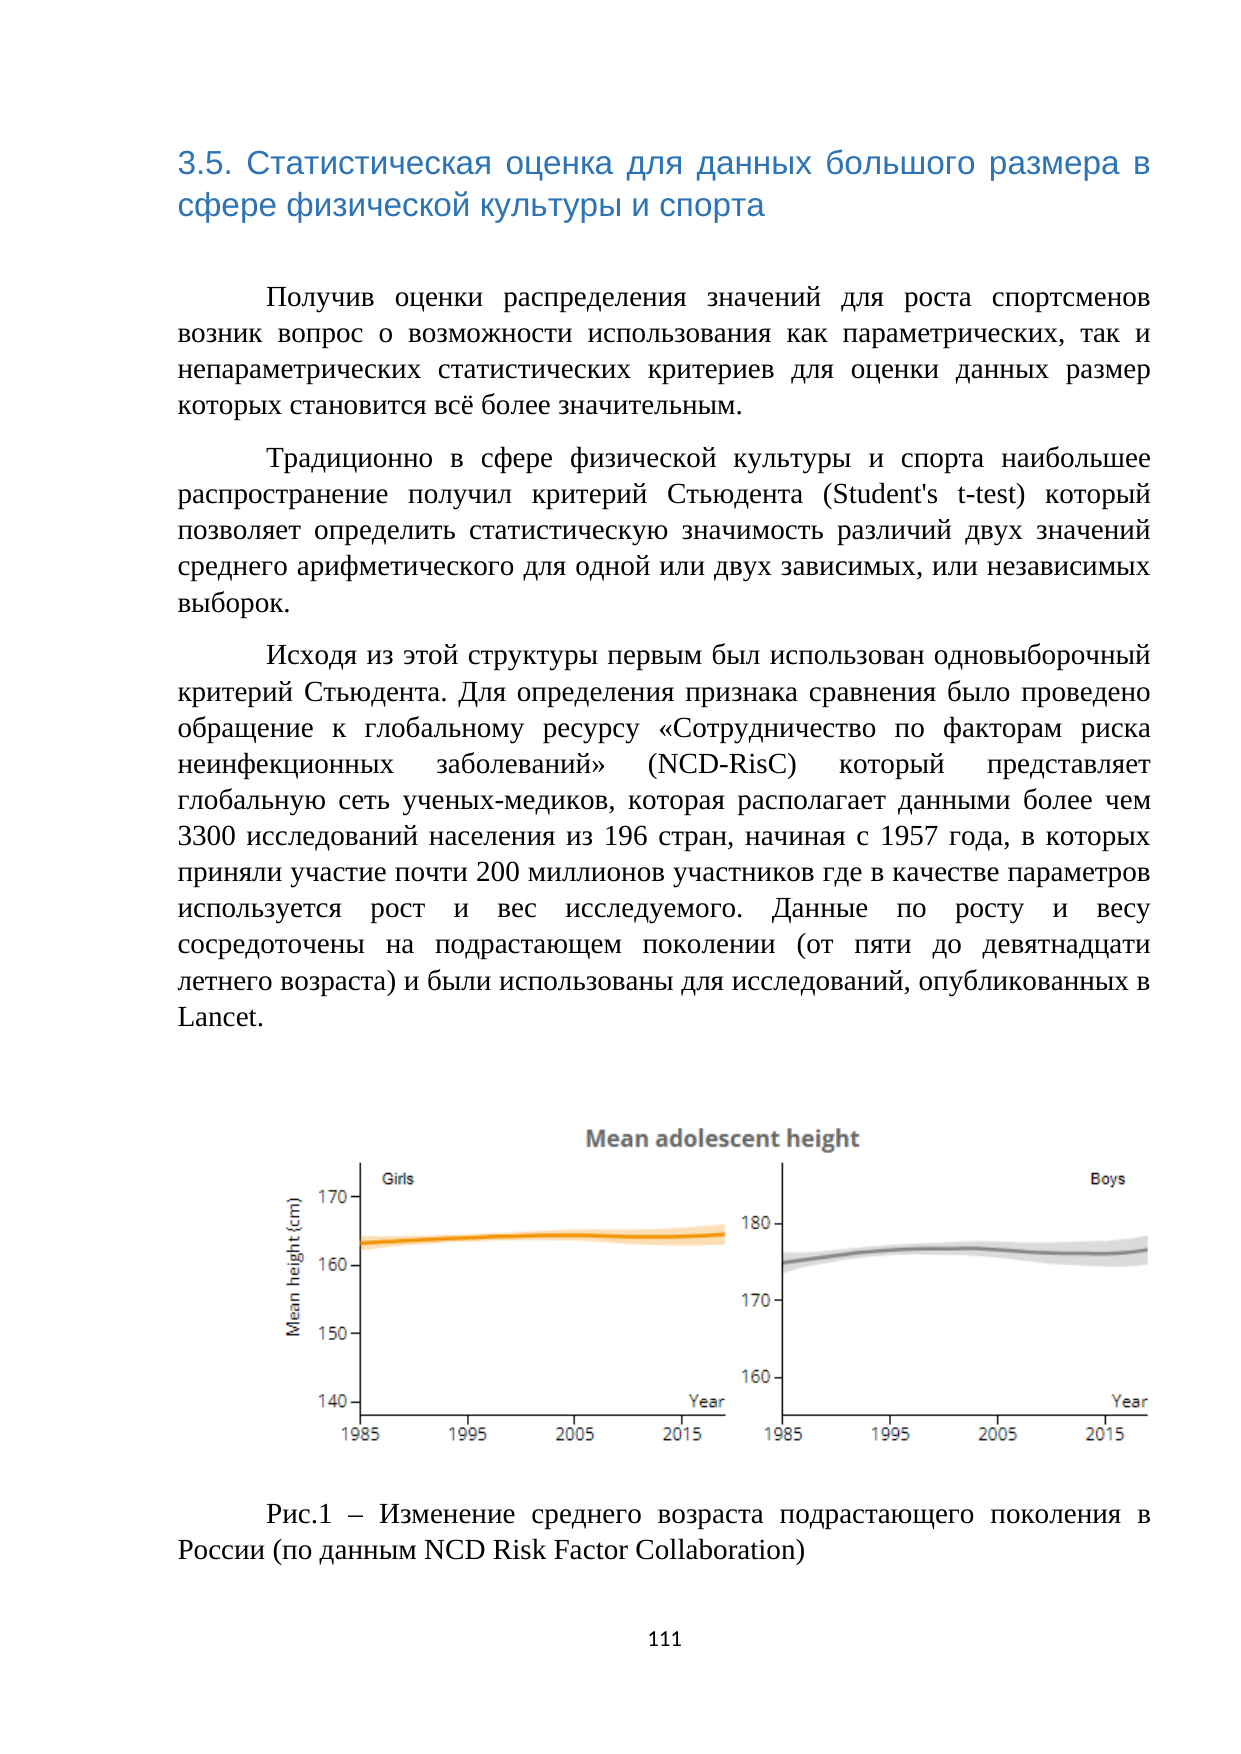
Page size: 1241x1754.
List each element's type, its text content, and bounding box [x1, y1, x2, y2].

picture [265, 1104, 1191, 1478]
subtitle 3.5. Статистическая оценка для данных большого размера в сфере физической культуры и спорта [177, 143, 1152, 223]
text Рис.1 – Изменение среднего возраста подрастающего поколения в России (по данным NCD Risk Factor Collaboration) [177, 1496, 1152, 1566]
text Исходя из этой структуры первым был использован одновыборочный критерий Стьюдента. Для определения признака сравнения было проведено обращение к глобальному ресурсу «Сотрудничество по факторам риска неинфекционных заболеваний» (NCD-RisC) который представляет глобальную сеть ученых-медиков, которая располагает данными более чем 3300 исследований населения из 196 стран, начиная с 1957 года, в которых приняли участие почти 200 миллионов участников где в качестве параметров используется рост и вес исследуемого. Данные по росту и весу сосредоточены на подрастающем поколении (от пяти до девятнадцати летнего возраста) и были использованы для исследований, опубликованных в Lancet. [177, 637, 1152, 1032]
text Традиционно в сфере физической культуры и спорта наибольшее распространение получил критерий Стьюдента (Student's t-test) который позволяет определить статистическую значимость различий двух значений среднего арифметического для одной или двух зависимых, или независимых выборок. [177, 440, 1152, 618]
text Получив оценки распределения значений для роста спортсменов возник вопрос о возможности использования как параметрических, так и непараметрических статистических критериев для оценки данных размер которых становится всё более значительным. [177, 279, 1152, 421]
